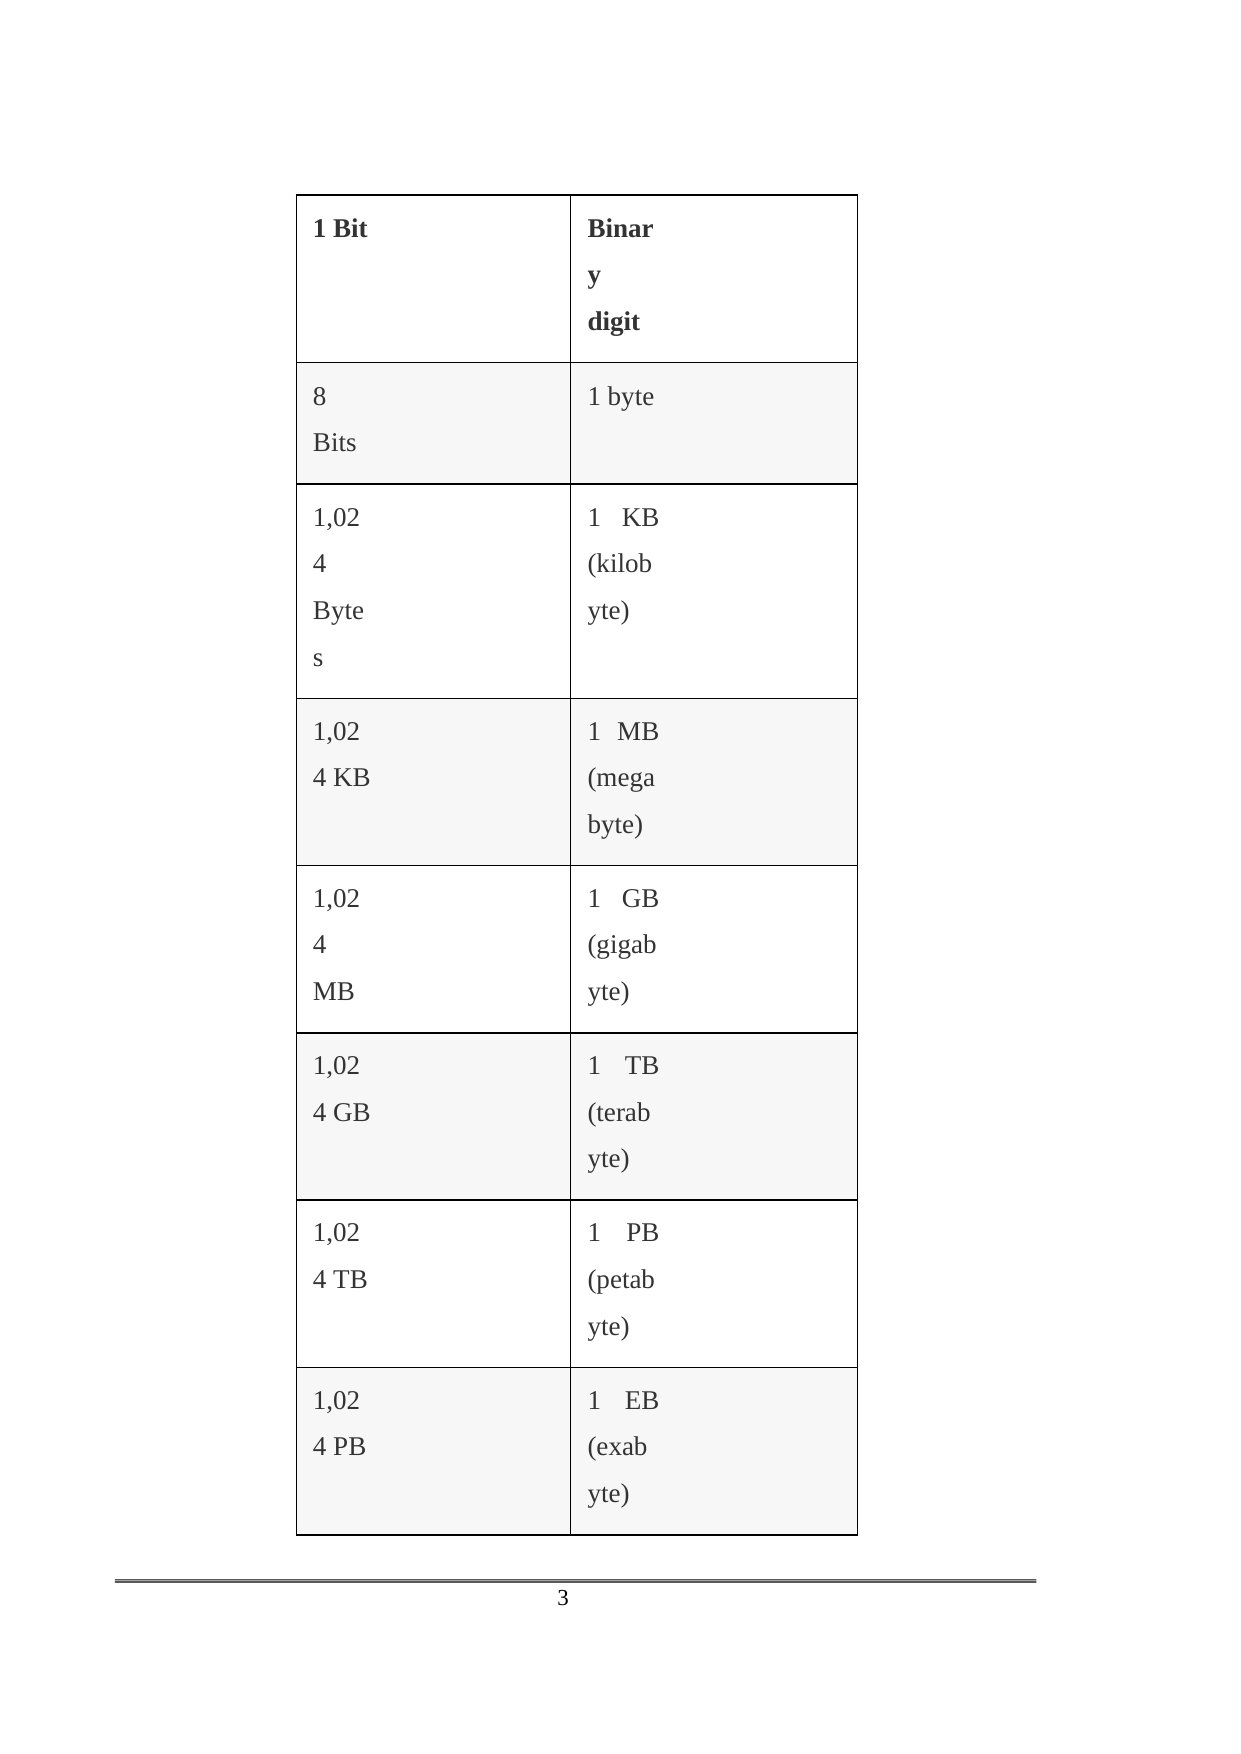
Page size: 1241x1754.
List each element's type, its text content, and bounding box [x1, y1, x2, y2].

table_cell 1 byte [571, 363, 857, 483]
table_cell 1,024 PB [297, 1368, 570, 1534]
table_cell 1 TB (terabyte) [571, 1034, 857, 1199]
table_cell 1,024 GB [297, 1034, 570, 1199]
table_cell 1 MB (megabyte) [571, 699, 857, 865]
table_cell 1,024 TB [297, 1201, 570, 1367]
table_header 1 Bit [297, 196, 570, 362]
table_cell 1,024 KB [297, 699, 570, 865]
table_cell 1 PB (petabyte) [571, 1201, 857, 1367]
table_cell 1 KB (kilobyte) [571, 485, 857, 697]
table_cell 1 GB (gigabyte) [571, 866, 857, 1032]
table_cell 1,024 Bytes [297, 485, 570, 697]
table_cell 1,024 MB [297, 866, 570, 1032]
table_header Binary digit [571, 196, 857, 362]
table_cell 8 Bits [297, 363, 570, 483]
table_cell 1 EB (exabyte) [571, 1368, 857, 1534]
